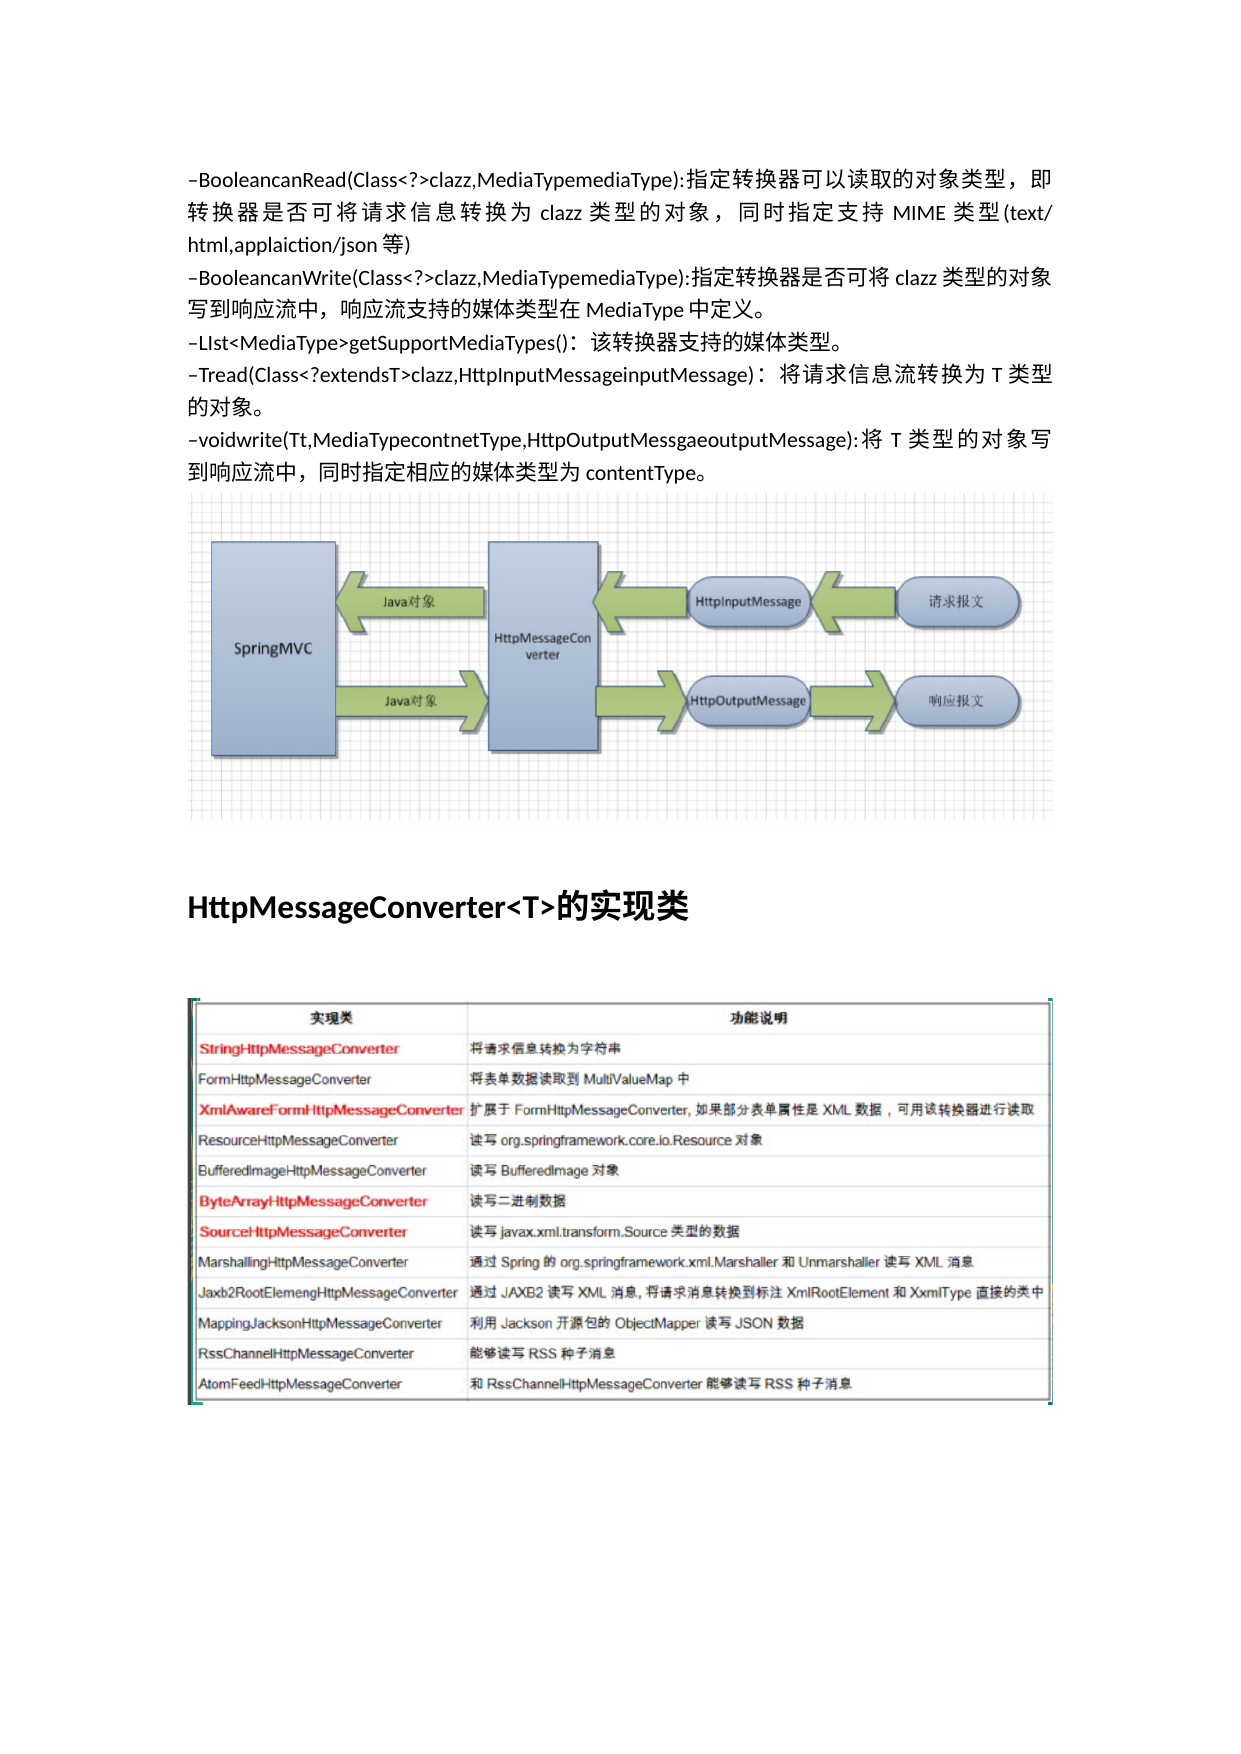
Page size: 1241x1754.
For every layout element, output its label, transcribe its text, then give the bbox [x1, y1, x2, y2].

picture [187, 487, 1053, 827]
picture [187, 998, 1053, 1405]
text –Tread(Class<?extendsT>clazz,HttpInputMessageinputMessage)：将请求信息流转换为T类型的对象。 [187, 357, 1053, 422]
text –BooleancanRead(Class<?>clazz,MediaTypemediaType):指定转换器可以读取的对象类型，即转换器是否可将请求信息转换为clazz类型的对象，同时指定支持MIME类型(text/html,applaiction/json等) [187, 162, 1053, 259]
text –voidwrite(Tt,MediaTypecontnetType,HttpOutputMessgaeoutputMessage):将T类型的对象写到响应流中，同时指定相应的媒体类型为contentType。 [187, 422, 1053, 487]
subtitle HttpMessageConverter<T>的实现类 [187, 872, 1053, 937]
text –BooleancanWrite(Class<?>clazz,MediaTypemediaType):指定转换器是否可将clazz类型的对象写到响应流中，响应流支持的媒体类型在MediaType中定义。 [187, 259, 1053, 324]
text –LIst<MediaType>getSupportMediaTypes()：该转换器支持的媒体类型。 [187, 324, 1053, 357]
